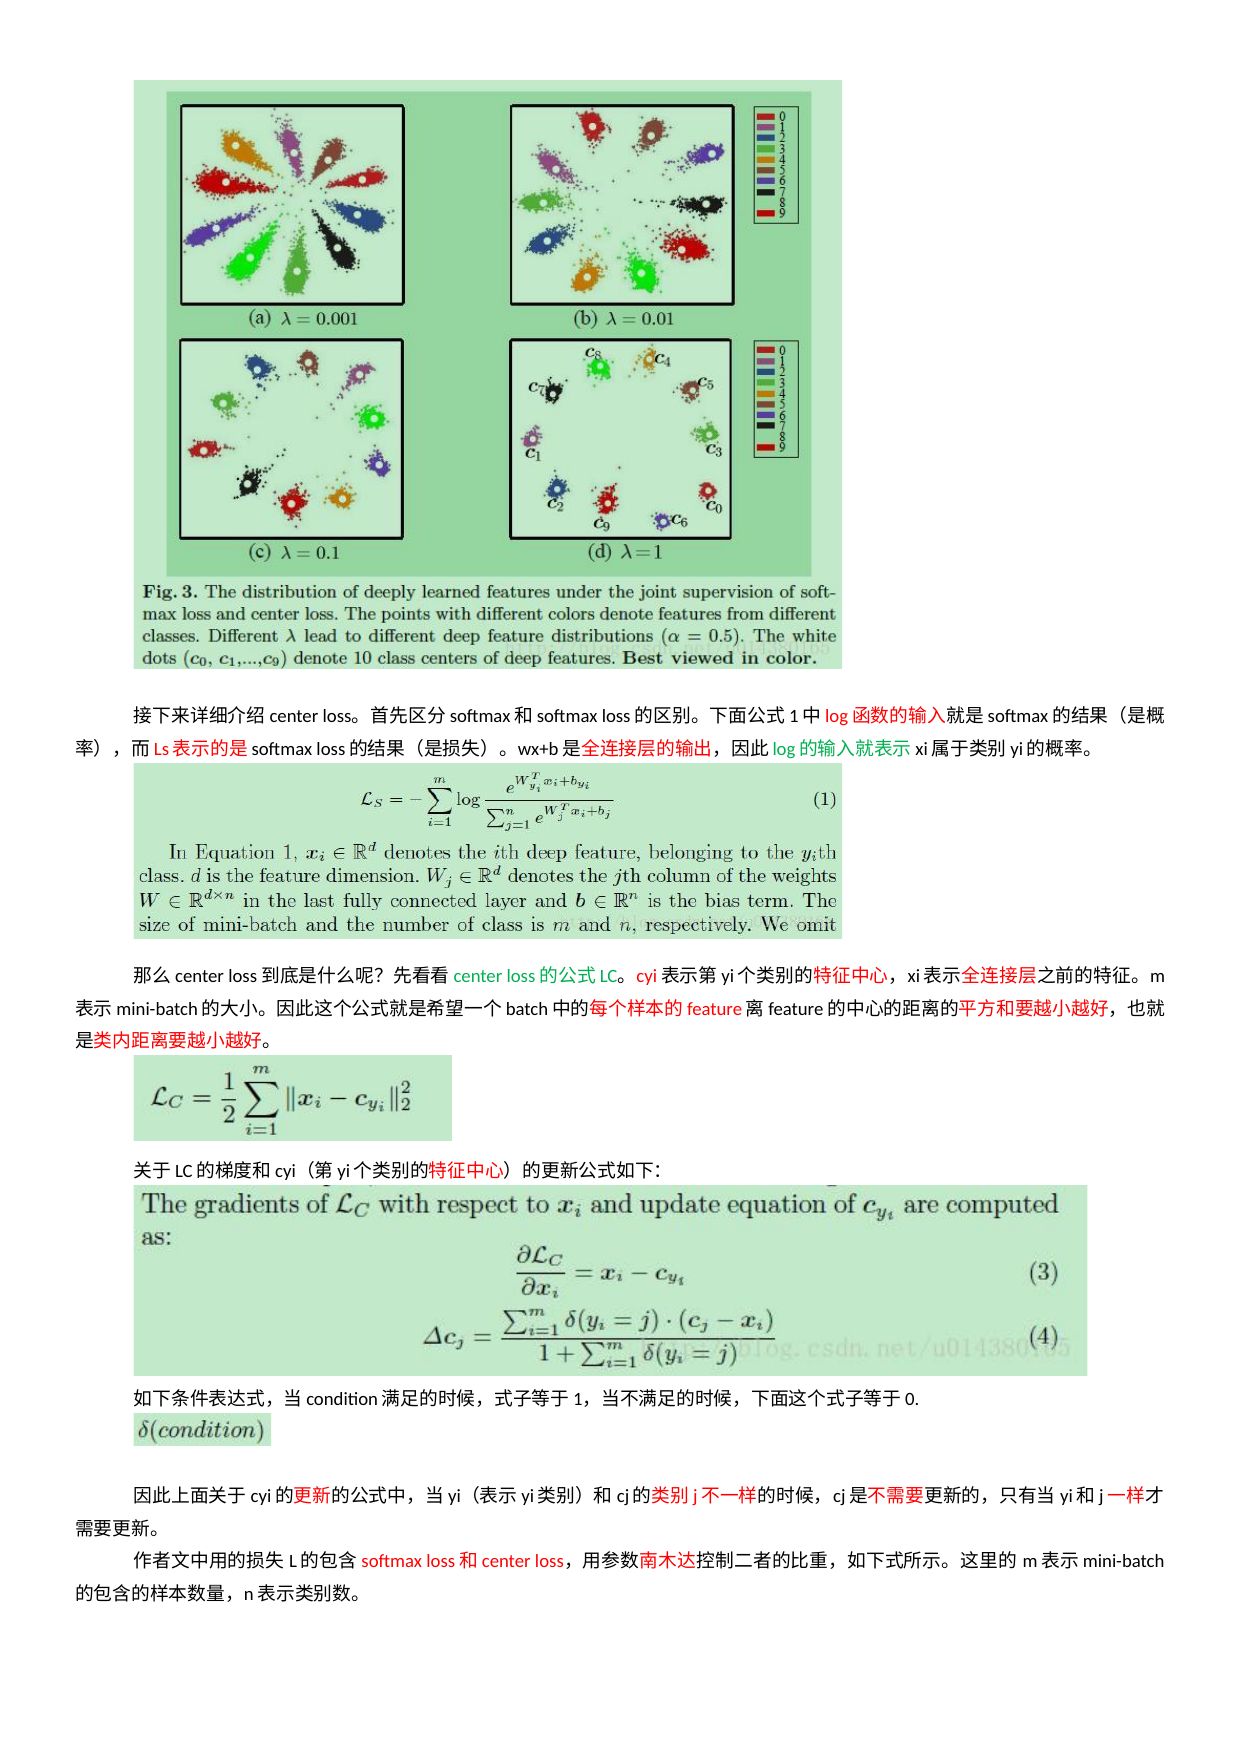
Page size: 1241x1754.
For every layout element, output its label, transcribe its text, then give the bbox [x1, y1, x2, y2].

text 那么center loss到底是什么呢？先看看center loss的公式LC。cyi表示第yi个类别的特征中心，xi表示全连接层之前的特征。m表示mini-batch的大小。因此这个公式就是希望一个batch中的每个样本的feature离feature 的中心的距离的平方和要越小越好，也就是类内距离要越小越好。 [75, 958, 1165, 1056]
text 接下来详细介绍center loss。首先区分softmax和softmax loss的区别。下面公式1中log函数的输入就是softmax的结果（是概率），而Ls表示的是softmax loss的结果（是损失）。wx+b是全连接层的输出，因此log的输入就表示xi属于类别yi的概率。 [75, 698, 1165, 763]
picture [133, 1055, 452, 1141]
text 因此上面关于cyi的更新的公式中，当yi（表示yi类别）和cj的类别j不一样的时候，cj是不需要更新的，只有当yi和j一样才需要更新。 [75, 1478, 1165, 1543]
picture [133, 763, 843, 939]
text 关于LC的梯度和cyi（第yi个类别的特征中心）的更新公式如下： [75, 1153, 1165, 1186]
picture [133, 1413, 272, 1446]
text 如下条件表达式，当condition满足的时候，式子等于1，当不满足的时候，下面这个式子等于0. [75, 1381, 1165, 1413]
picture [133, 80, 843, 669]
text 作者文中用的损失L的包含softmax loss和center loss，用参数南木达控制二者的比重，如下式所示。这里的m表示mini-batch的包含的样本数量，n表示类别数。 [75, 1543, 1165, 1608]
picture [133, 1185, 1088, 1376]
